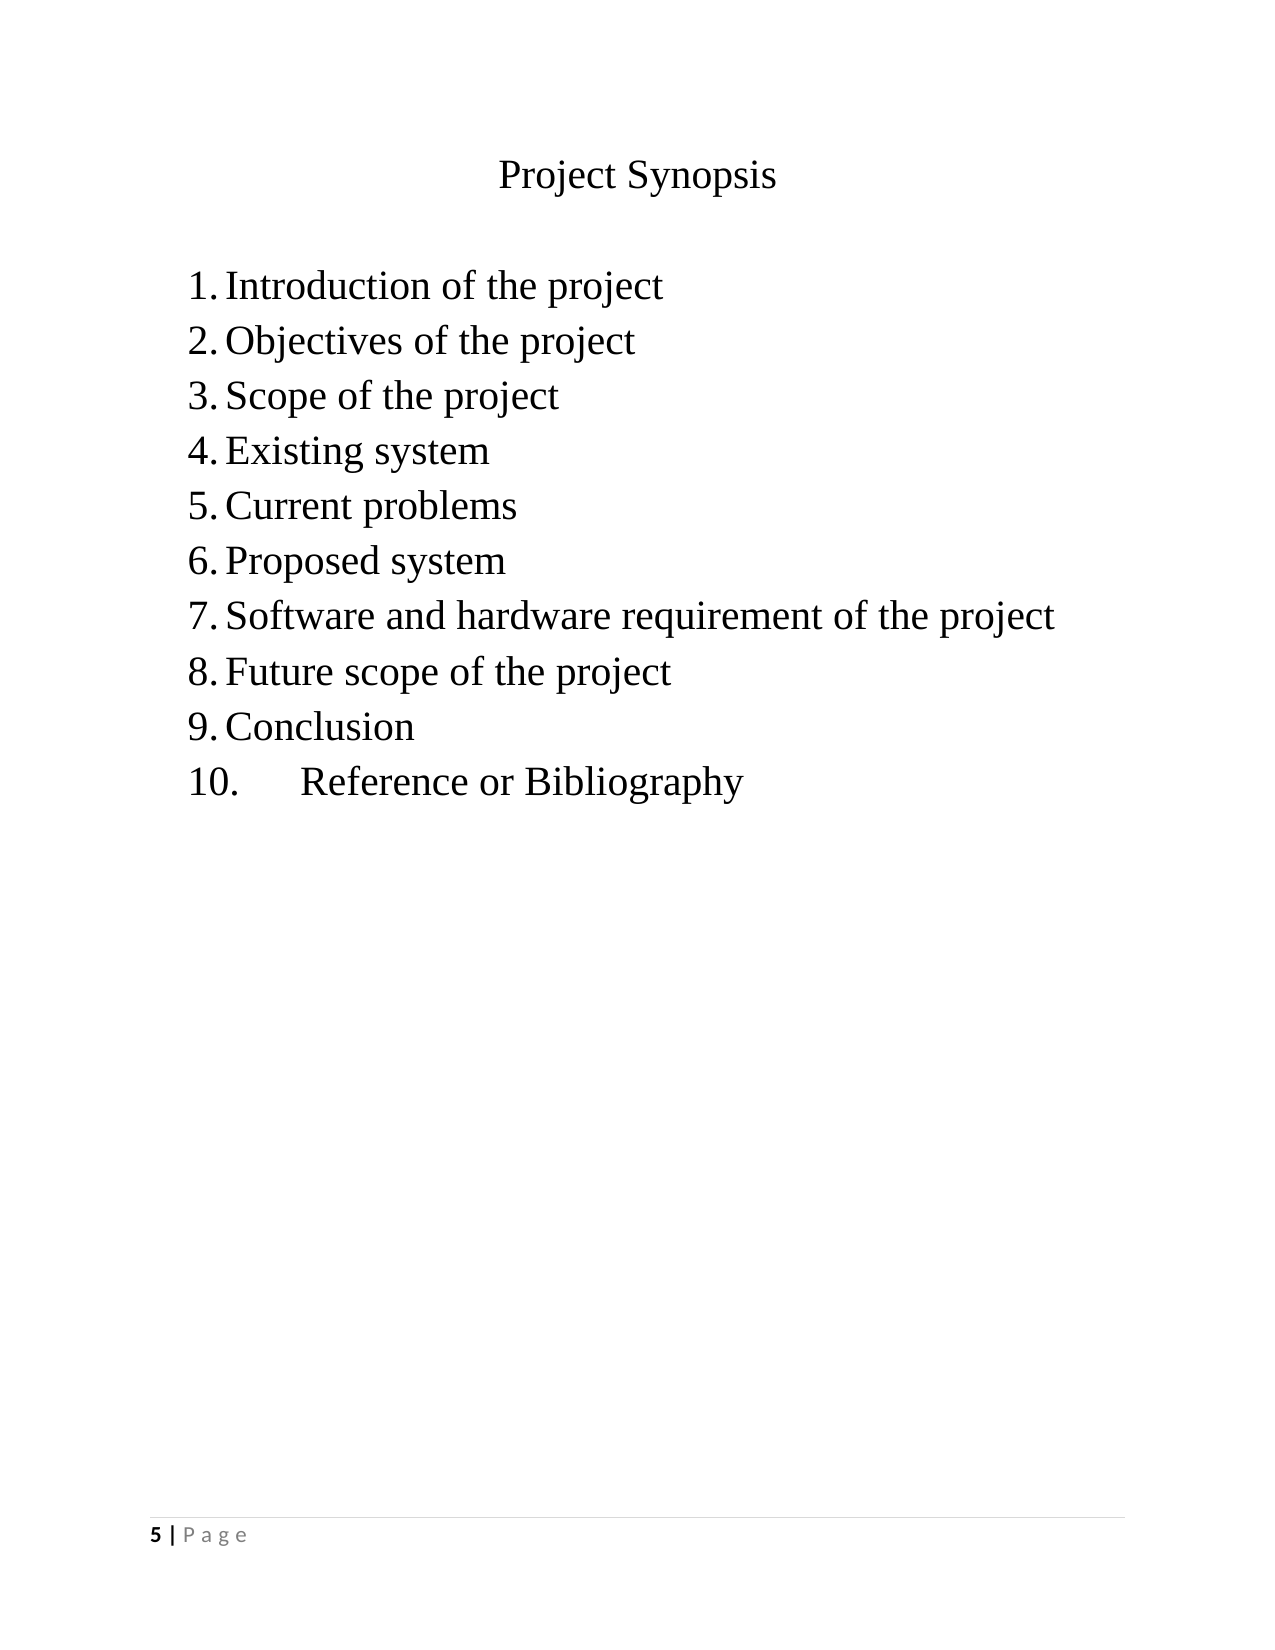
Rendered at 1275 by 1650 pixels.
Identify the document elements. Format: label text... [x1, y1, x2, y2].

list Introduction of the project [187, 260, 1125, 308]
list Current problems [187, 481, 1125, 528]
list Existing system [187, 426, 1125, 473]
list Conclusion [187, 701, 1125, 749]
list Scope of the project [187, 370, 1125, 418]
list Reference or Bibliography [187, 756, 1125, 804]
list Software and hardware requirement of the project [187, 591, 1125, 639]
list Future scope of the project [187, 646, 1125, 694]
list Proposed system [187, 536, 1125, 584]
list Objectives of the project [187, 315, 1125, 363]
text Project Synopsis [150, 150, 1125, 198]
